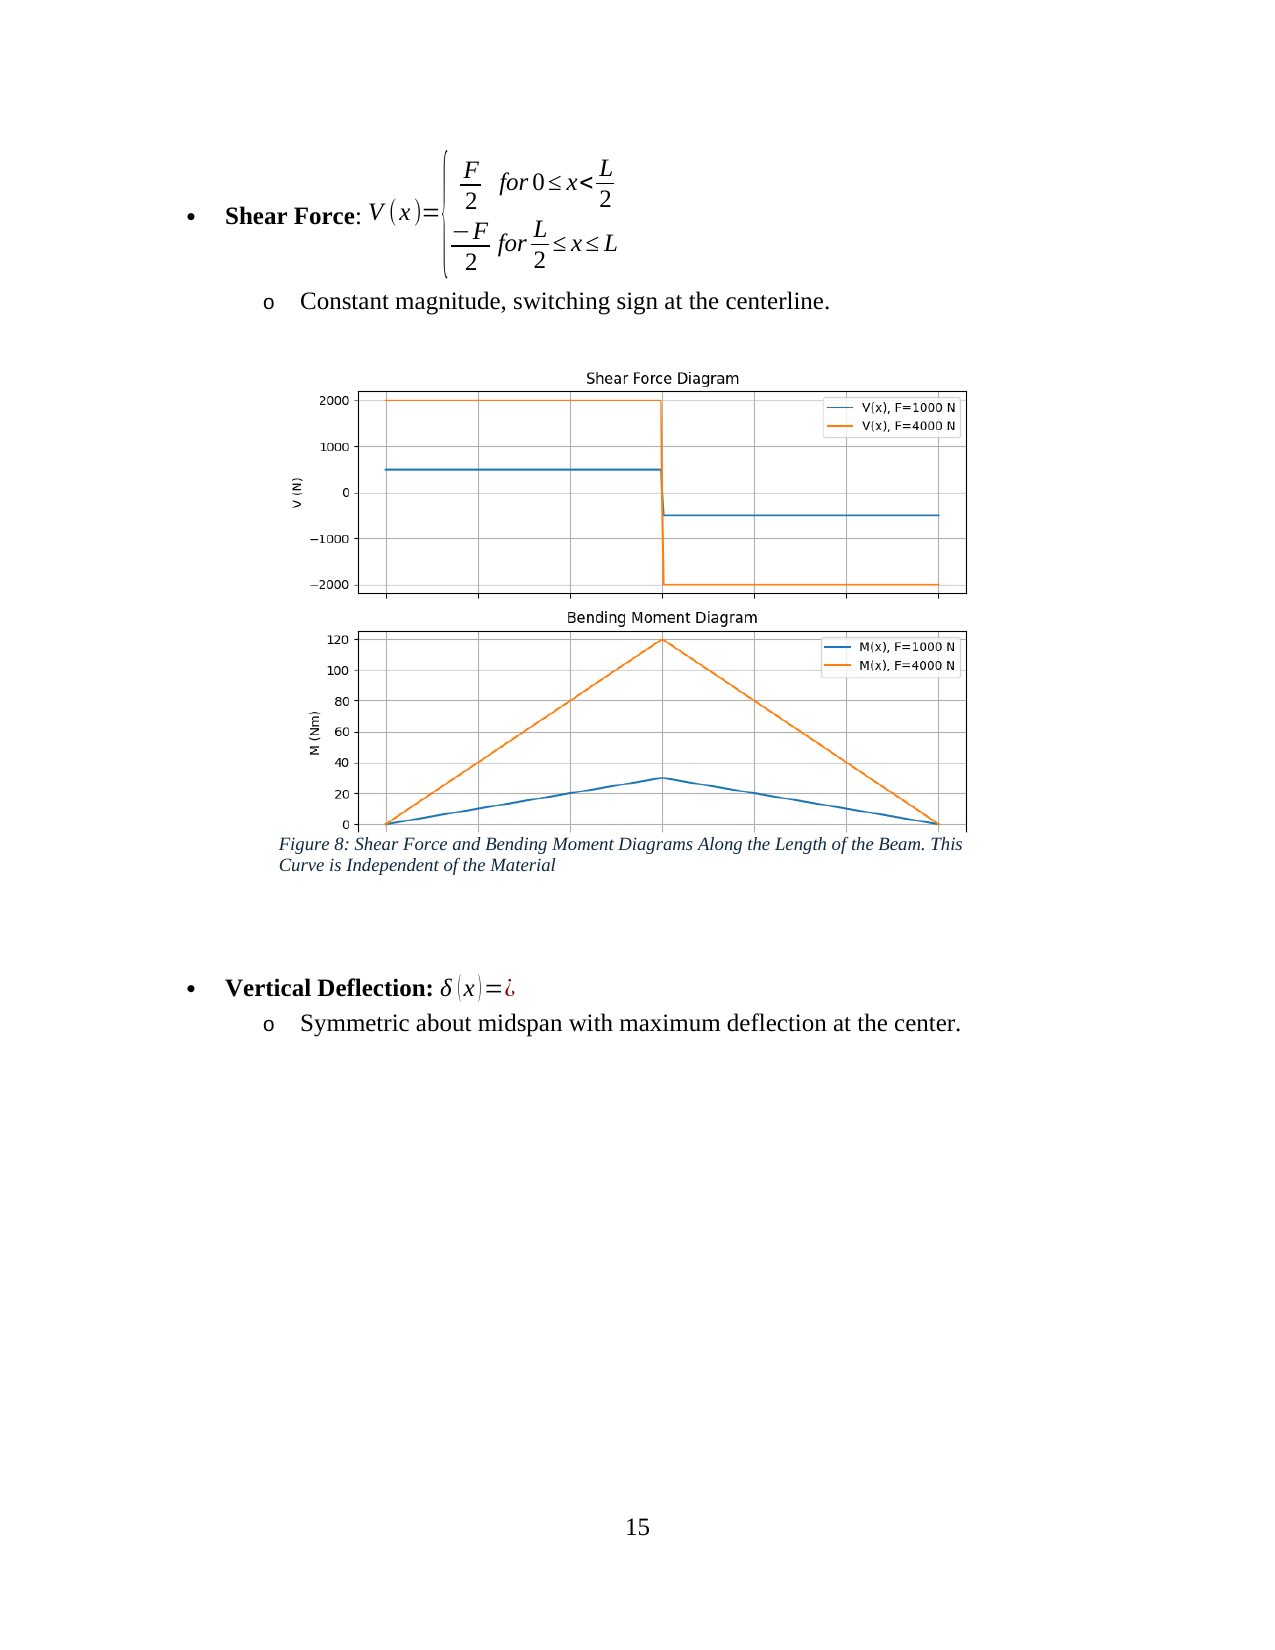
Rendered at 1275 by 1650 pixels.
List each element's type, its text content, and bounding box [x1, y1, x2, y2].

picture [278, 358, 979, 832]
list Shear Force: [187, 150, 1125, 281]
list Symmetric about midspan with maximum deflection at the center. [262, 1008, 1125, 1037]
list Vertical Deflection: [187, 972, 1125, 1003]
list Constant magnitude, switching sign at the centerline. [262, 286, 1125, 315]
